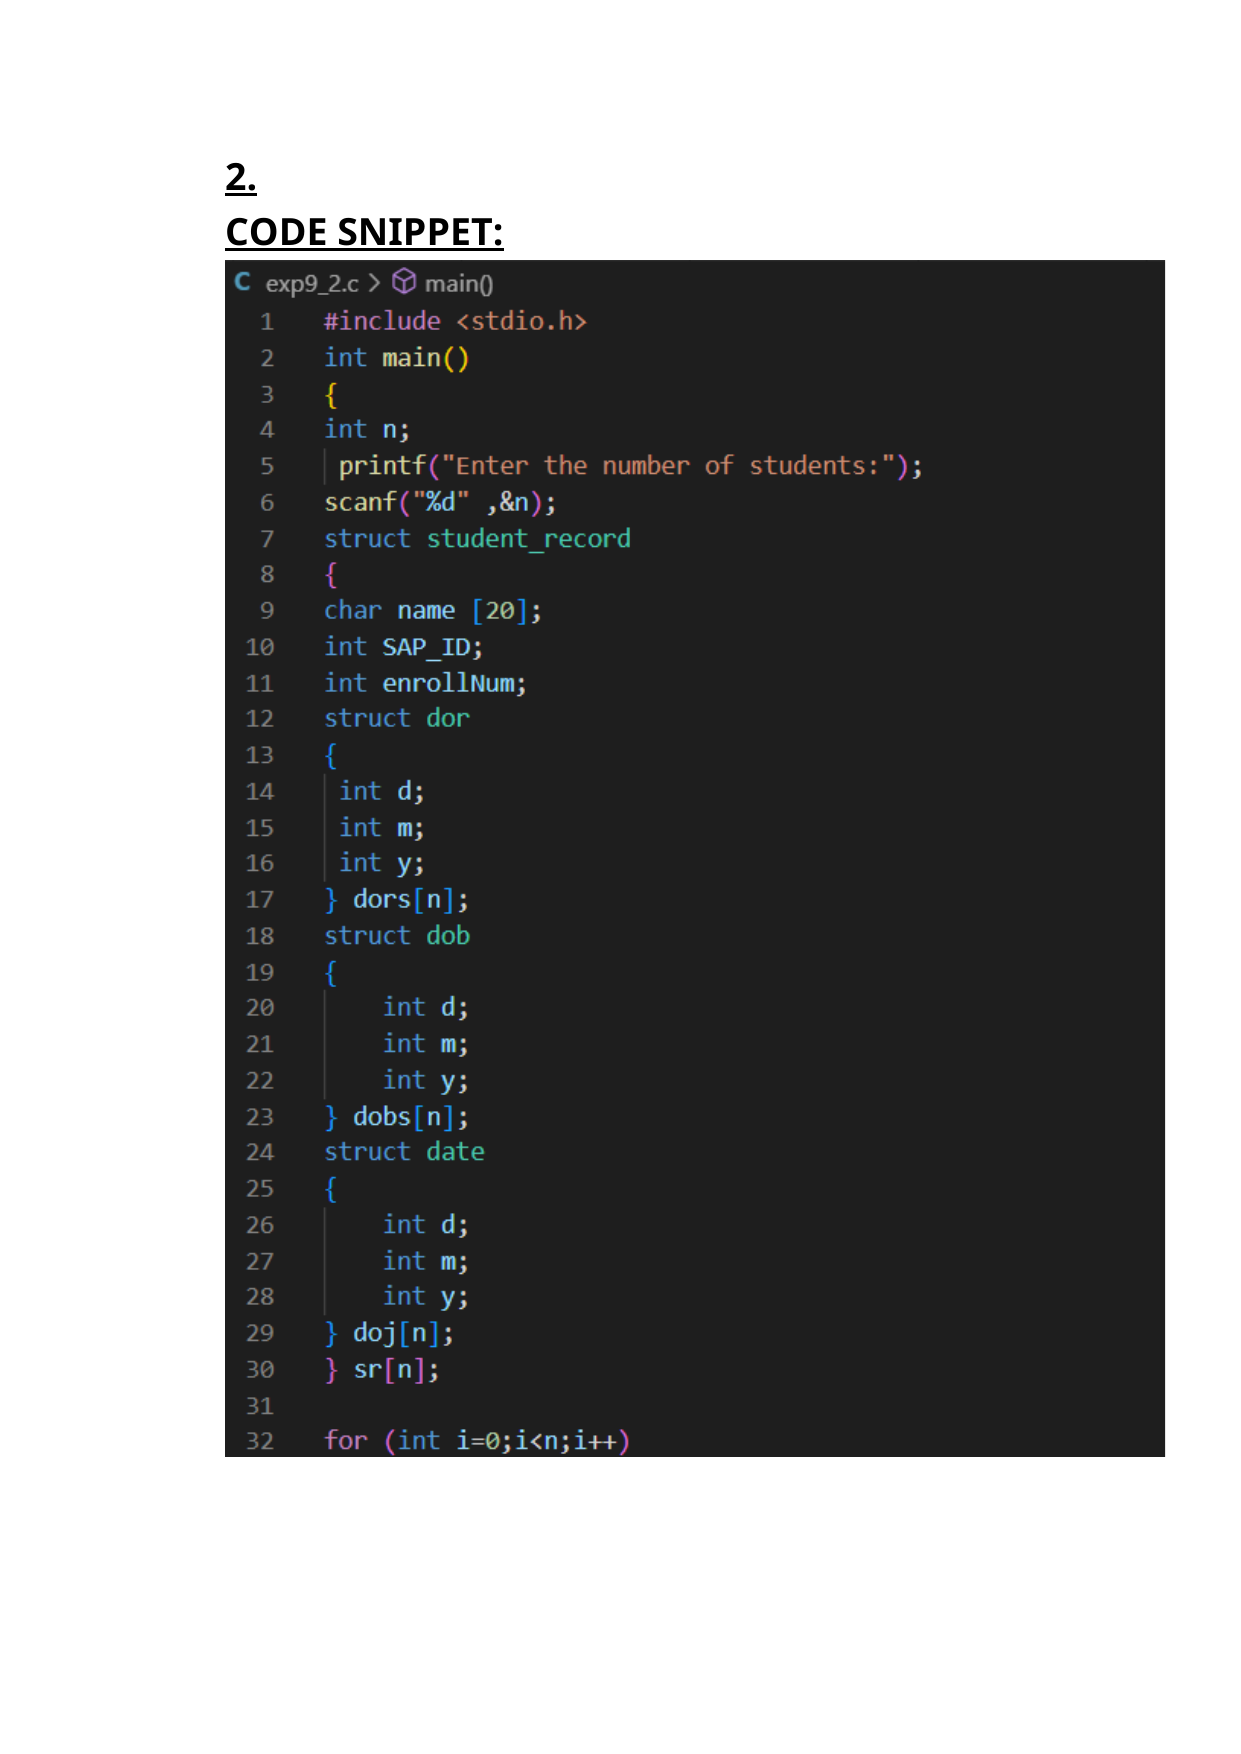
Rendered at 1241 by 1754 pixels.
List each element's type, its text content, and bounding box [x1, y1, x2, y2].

list 2. [225, 150, 1090, 201]
list CODE SNIPPET: [225, 205, 1090, 256]
picture [225, 260, 1166, 1457]
